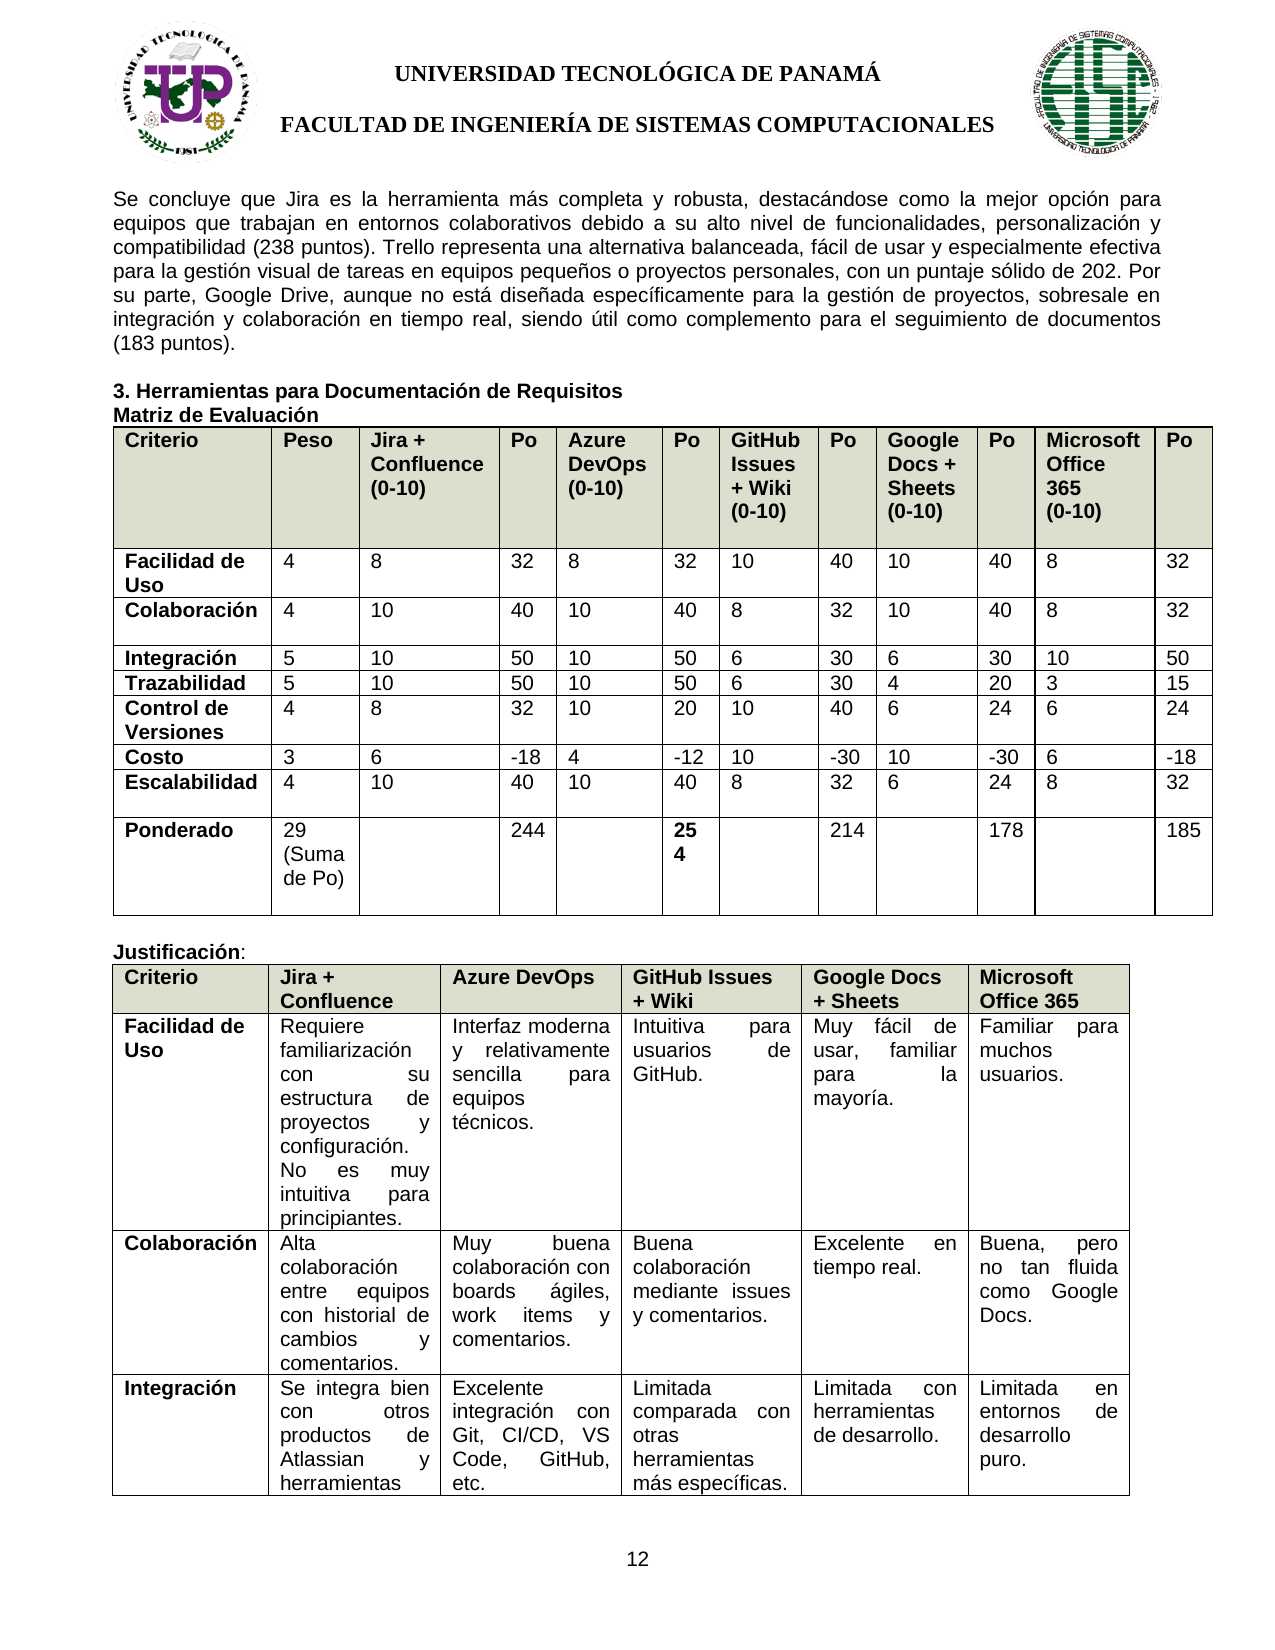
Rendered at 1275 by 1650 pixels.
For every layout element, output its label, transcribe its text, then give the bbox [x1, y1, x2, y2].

table_header Azure DevOps [441, 965, 621, 1013]
table_cell 8 [1036, 770, 1154, 817]
table_cell 4 [272, 696, 359, 744]
table_cell Familiar para muchos usuarios. [969, 1014, 1129, 1229]
table_cell 185 [1156, 818, 1212, 915]
table_cell 6 [360, 745, 499, 769]
table_cell 8 [1036, 598, 1154, 645]
table_cell 6 [877, 696, 977, 744]
table_cell 4 [272, 549, 359, 597]
table_header Google Docs + Sheets [802, 965, 968, 1013]
table_cell 30 [978, 646, 1034, 670]
table_cell Excelente integración con Git, CI/CD, VS Code, GitHub, etc. [441, 1375, 621, 1495]
table_cell 6 [720, 646, 818, 670]
table_cell Facilidad de Uso [114, 549, 271, 597]
table_cell Control de Versiones [114, 696, 271, 744]
table_cell 40 [500, 598, 556, 645]
table_header Azure DevOps (0-10) [557, 428, 662, 548]
table_cell 40 [819, 549, 876, 597]
table_cell [557, 818, 662, 915]
table_cell Integración [113, 1375, 268, 1495]
table_cell [720, 818, 818, 915]
picture [1029, 25, 1163, 158]
table_cell 10 [557, 671, 662, 695]
table_cell Escalabilidad [114, 770, 271, 817]
table_cell Excelente en tiempo real. [802, 1231, 968, 1374]
table_cell Ponderado [114, 818, 271, 915]
table_header Microsoft Office 365 [969, 965, 1129, 1013]
text Se concluye que Jira es la herramienta más completa y robusta, destacándose como la mejor opción para equipos que trabajan en entornos colaborativos debido a su alto nivel de funcionalidades, personalización y compatibilidad (238 puntos). Trello representa una alternativa balanceada, fácil de usar y especialmente efectiva para la gestión visual de tareas en equipos pequeños o proyectos personales, con un puntaje sólido de 202. Por su parte, Google Drive, aunque no está diseñada específicamente para la gestión de proyectos, sobresale en integración y colaboración en tiempo real, siendo útil como complemento para el seguimiento de documentos (183 puntos). [113, 187, 1162, 354]
table_cell 40 [663, 770, 719, 817]
table_cell 10 [877, 745, 977, 769]
table_header Criterio [113, 965, 268, 1013]
table_header Jira + Confluence [269, 965, 440, 1013]
table_cell 50 [663, 646, 719, 670]
table_cell 32 [819, 598, 876, 645]
table_cell -18 [500, 745, 556, 769]
table_cell 8 [720, 598, 818, 645]
text Matriz de Evaluación [113, 402, 1162, 426]
table_cell 4 [557, 745, 662, 769]
table_cell 10 [877, 598, 977, 645]
table_cell 30 [819, 646, 876, 670]
table_header Po [819, 428, 876, 548]
text 3. Herramientas para Documentación de Requisitos [113, 378, 1162, 402]
table_cell Colaboración [114, 598, 271, 645]
picture [112, 18, 260, 166]
table_cell 3 [272, 745, 359, 769]
table_cell 10 [557, 598, 662, 645]
table_cell 10 [720, 745, 818, 769]
table_cell Buena colaboración mediante issues y comentarios. [622, 1231, 801, 1374]
table_cell 8 [557, 549, 662, 597]
table_cell 5 [272, 646, 359, 670]
table_header GitHub Issues + Wiki (0-10) [720, 428, 818, 548]
table_cell Intuitiva para usuarios de GitHub. [622, 1014, 801, 1229]
table_cell Muy buena colaboración con boards ágiles, work items y comentarios. [441, 1231, 621, 1374]
table_cell Integración [114, 646, 271, 670]
table_cell 40 [500, 770, 556, 817]
table_cell 32 [1156, 770, 1212, 817]
table_cell 10 [1036, 646, 1154, 670]
table_cell 8 [720, 770, 818, 817]
table_cell 214 [819, 818, 876, 915]
table_cell 20 [663, 696, 719, 744]
table_cell Facilidad de Uso [113, 1014, 268, 1229]
table_header Jira + Confluence (0-10) [360, 428, 499, 548]
table_cell Muy fácil de usar, familiar para la mayoría. [802, 1014, 968, 1229]
table_cell 24 [978, 770, 1034, 817]
table_cell 50 [500, 646, 556, 670]
table_header Microsoft Office 365 (0-10) [1036, 428, 1154, 548]
text Justificación: [113, 940, 1162, 964]
table_cell 6 [1036, 696, 1154, 744]
table_cell 32 [663, 549, 719, 597]
table_cell [1036, 818, 1154, 915]
table_cell 8 [360, 549, 499, 597]
table_cell 32 [819, 770, 876, 817]
table_cell 32 [500, 696, 556, 744]
table_cell [877, 818, 977, 915]
table_cell 10 [720, 696, 818, 744]
table_cell 6 [1036, 745, 1154, 769]
table_cell Trazabilidad [114, 671, 271, 695]
table_cell 24 [978, 696, 1034, 744]
table_cell 10 [877, 549, 977, 597]
table_cell 50 [500, 671, 556, 695]
table_header Criterio [114, 428, 271, 548]
table_cell 10 [360, 671, 499, 695]
table_cell 4 [877, 671, 977, 695]
table_cell Alta colaboración entre equipos con historial de cambios y comentarios. [269, 1231, 440, 1374]
table_cell 10 [360, 770, 499, 817]
table_cell 40 [819, 696, 876, 744]
table_cell 10 [360, 646, 499, 670]
table_cell Se integra bien con otros productos de Atlassian y herramientas de desarrollo. [269, 1375, 440, 1495]
table_cell -12 [663, 745, 719, 769]
table_cell 8 [360, 696, 499, 744]
table_cell 8 [1036, 549, 1154, 597]
table_cell Requiere familiarización con su estructura de proyectos y configuración. No es muy intuitiva para principiantes. [269, 1014, 440, 1229]
table_cell 254 [663, 818, 719, 915]
table_header Po [663, 428, 719, 548]
table_cell 10 [360, 598, 499, 645]
table_cell 4 [272, 598, 359, 645]
table_cell 40 [978, 598, 1034, 645]
table_cell 24 [1156, 696, 1212, 744]
table_cell 32 [1156, 549, 1212, 597]
table_cell 30 [819, 671, 876, 695]
table_cell -18 [1156, 745, 1212, 769]
table_cell 15 [1156, 671, 1212, 695]
table_cell 178 [978, 818, 1034, 915]
table_cell 6 [877, 770, 977, 817]
table_cell Buena, pero no tan fluida como Google Docs. [969, 1231, 1129, 1374]
table_cell 10 [557, 646, 662, 670]
table_header Po [500, 428, 556, 548]
table_cell -30 [819, 745, 876, 769]
table_cell 20 [978, 671, 1034, 695]
table_cell 5 [272, 671, 359, 695]
table_cell Limitada en entornos de desarrollo puro. [969, 1375, 1129, 1495]
table_cell Costo [114, 745, 271, 769]
table_cell 50 [663, 671, 719, 695]
table_cell 32 [500, 549, 556, 597]
table_header Po [1156, 428, 1212, 548]
table_cell [360, 818, 499, 915]
table_cell 244 [500, 818, 556, 915]
table_cell Limitada con herramientas de desarrollo. [802, 1375, 968, 1495]
table_cell Interfaz moderna y relativamente sencilla para equipos técnicos. [441, 1014, 621, 1229]
table_cell 10 [557, 770, 662, 817]
table_header Po [978, 428, 1034, 548]
table_cell 6 [877, 646, 977, 670]
table_header Peso [272, 428, 359, 548]
table_cell Colaboración [113, 1231, 268, 1374]
table_header GitHub Issues + Wiki [622, 965, 801, 1013]
table_cell 10 [557, 696, 662, 744]
table_cell 3 [1036, 671, 1154, 695]
table_cell 6 [720, 671, 818, 695]
table_cell 40 [978, 549, 1034, 597]
table_cell 50 [1156, 646, 1212, 670]
table_cell 10 [720, 549, 818, 597]
table_cell 32 [1156, 598, 1212, 645]
table_cell Limitada comparada con otras herramientas más específicas. [622, 1375, 801, 1495]
table_cell 40 [663, 598, 719, 645]
table_cell 4 [272, 770, 359, 817]
table_cell 29 (Suma de Po) [272, 818, 359, 915]
table_header Google Docs + Sheets (0-10) [877, 428, 977, 548]
table_cell -30 [978, 745, 1034, 769]
